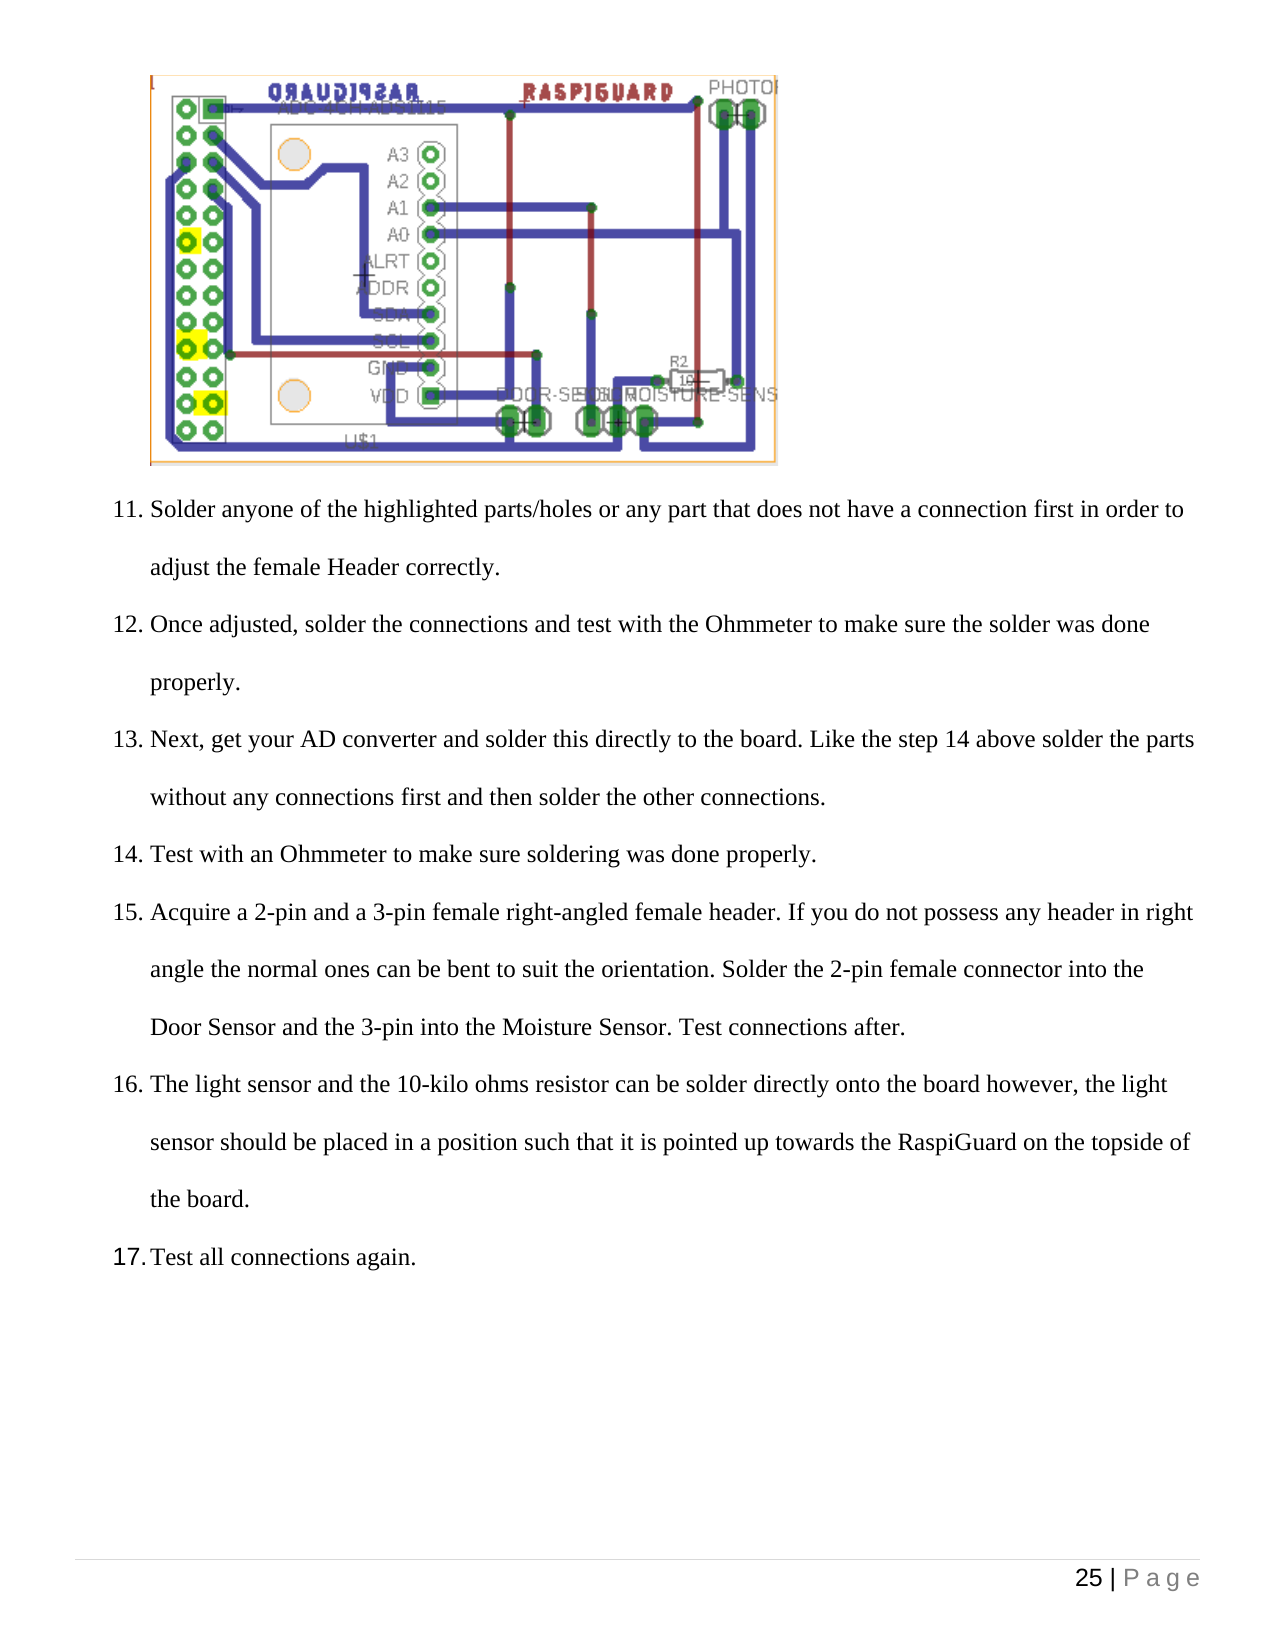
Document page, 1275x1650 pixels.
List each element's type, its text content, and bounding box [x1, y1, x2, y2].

list Solder anyone of the highlighted parts/holes or any part that does not have a connection first in order to adjust the female Header correctly. [112, 494, 1200, 581]
list Next, get your AD converter and solder this directly to the board. Like the step 14 above solder the parts without any connections first and then solder the other connections. [112, 724, 1200, 811]
list Acquire a 2-pin and a 3-pin female right-angled female header. If you do not possess any header in right angle the normal ones can be bent to suit the orientation. Solder the 2-pin female connector into the Door Sensor and the 3-pin into the Moisture Sensor. Test connections after. [112, 897, 1200, 1041]
list Test all connections again. [112, 1242, 1200, 1271]
list Once adjusted, solder the connections and test with the Ohmmeter to make sure the solder was done properly. [112, 609, 1200, 696]
list The light sensor and the 10-kilo ohms resistor can be solder directly onto the board however, the light sensor should be placed in a position such that it is pointed up towards the RaspiGuard on the topside of the board. [112, 1069, 1200, 1213]
picture [150, 75, 779, 466]
list Test with an Ohmmeter to make sure soldering was done properly. [112, 839, 1200, 868]
